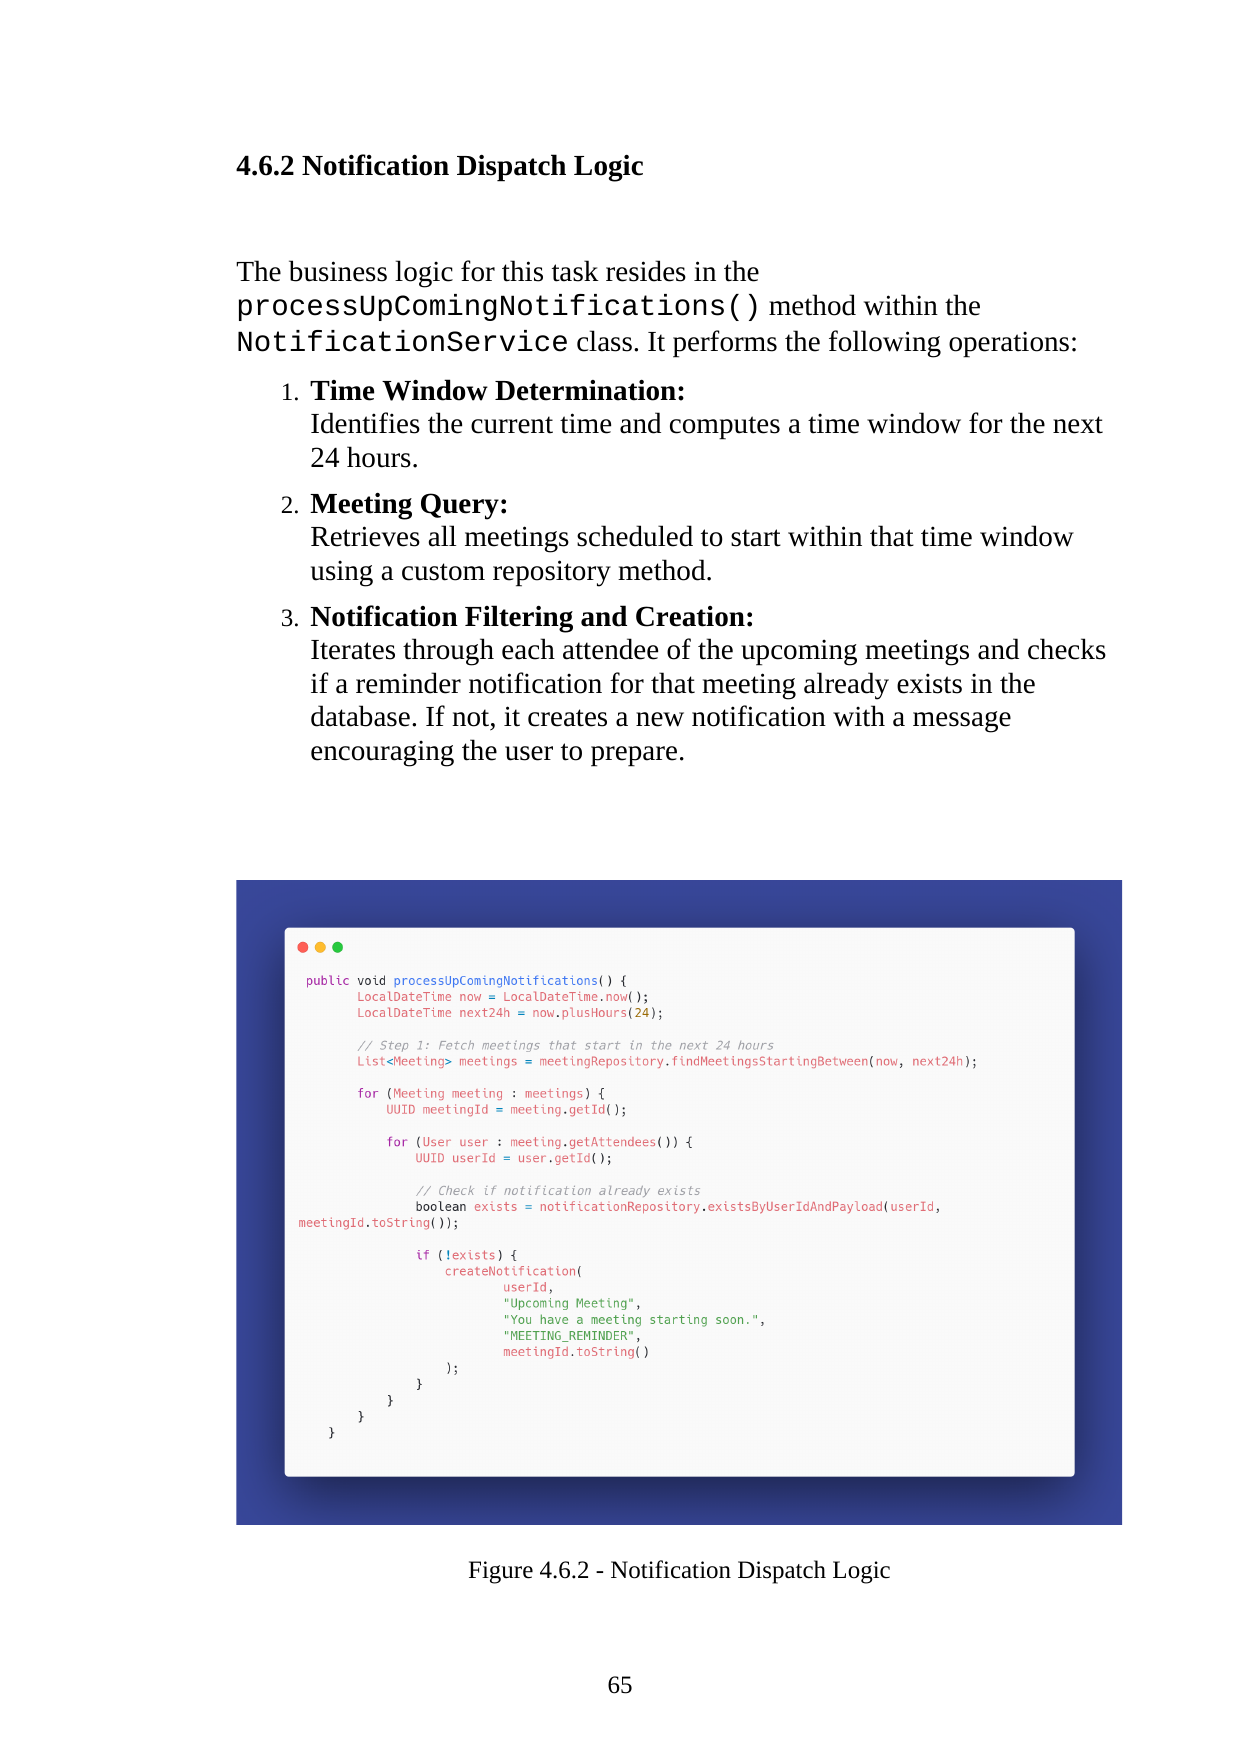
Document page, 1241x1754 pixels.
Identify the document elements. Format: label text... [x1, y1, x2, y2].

text Figure 4.6.2 - Notification Dispatch Logic [236, 1525, 1122, 1584]
text The business logic for this task resides in the processUpComingNotifications() method within the NotificationService class. It performs the following operations: [236, 254, 1122, 360]
list Meeting Query: Retrieves all meetings scheduled to start within that time window using a custom repository method. [281, 486, 1122, 586]
list Time Window Determination: Identifies the current time and computes a time window for the next 24 hours. [281, 373, 1122, 473]
list Notification Filtering and Creation: Iterates through each attendee of the upcoming meetings and checks if a reminder notification for that meeting already exists in the database. If not, it creates a new notification with a message encouraging the user to prepare. [281, 599, 1122, 767]
subtitle 4.6.2 Notification Dispatch Logic [236, 148, 1122, 181]
picture [236, 880, 1123, 1525]
